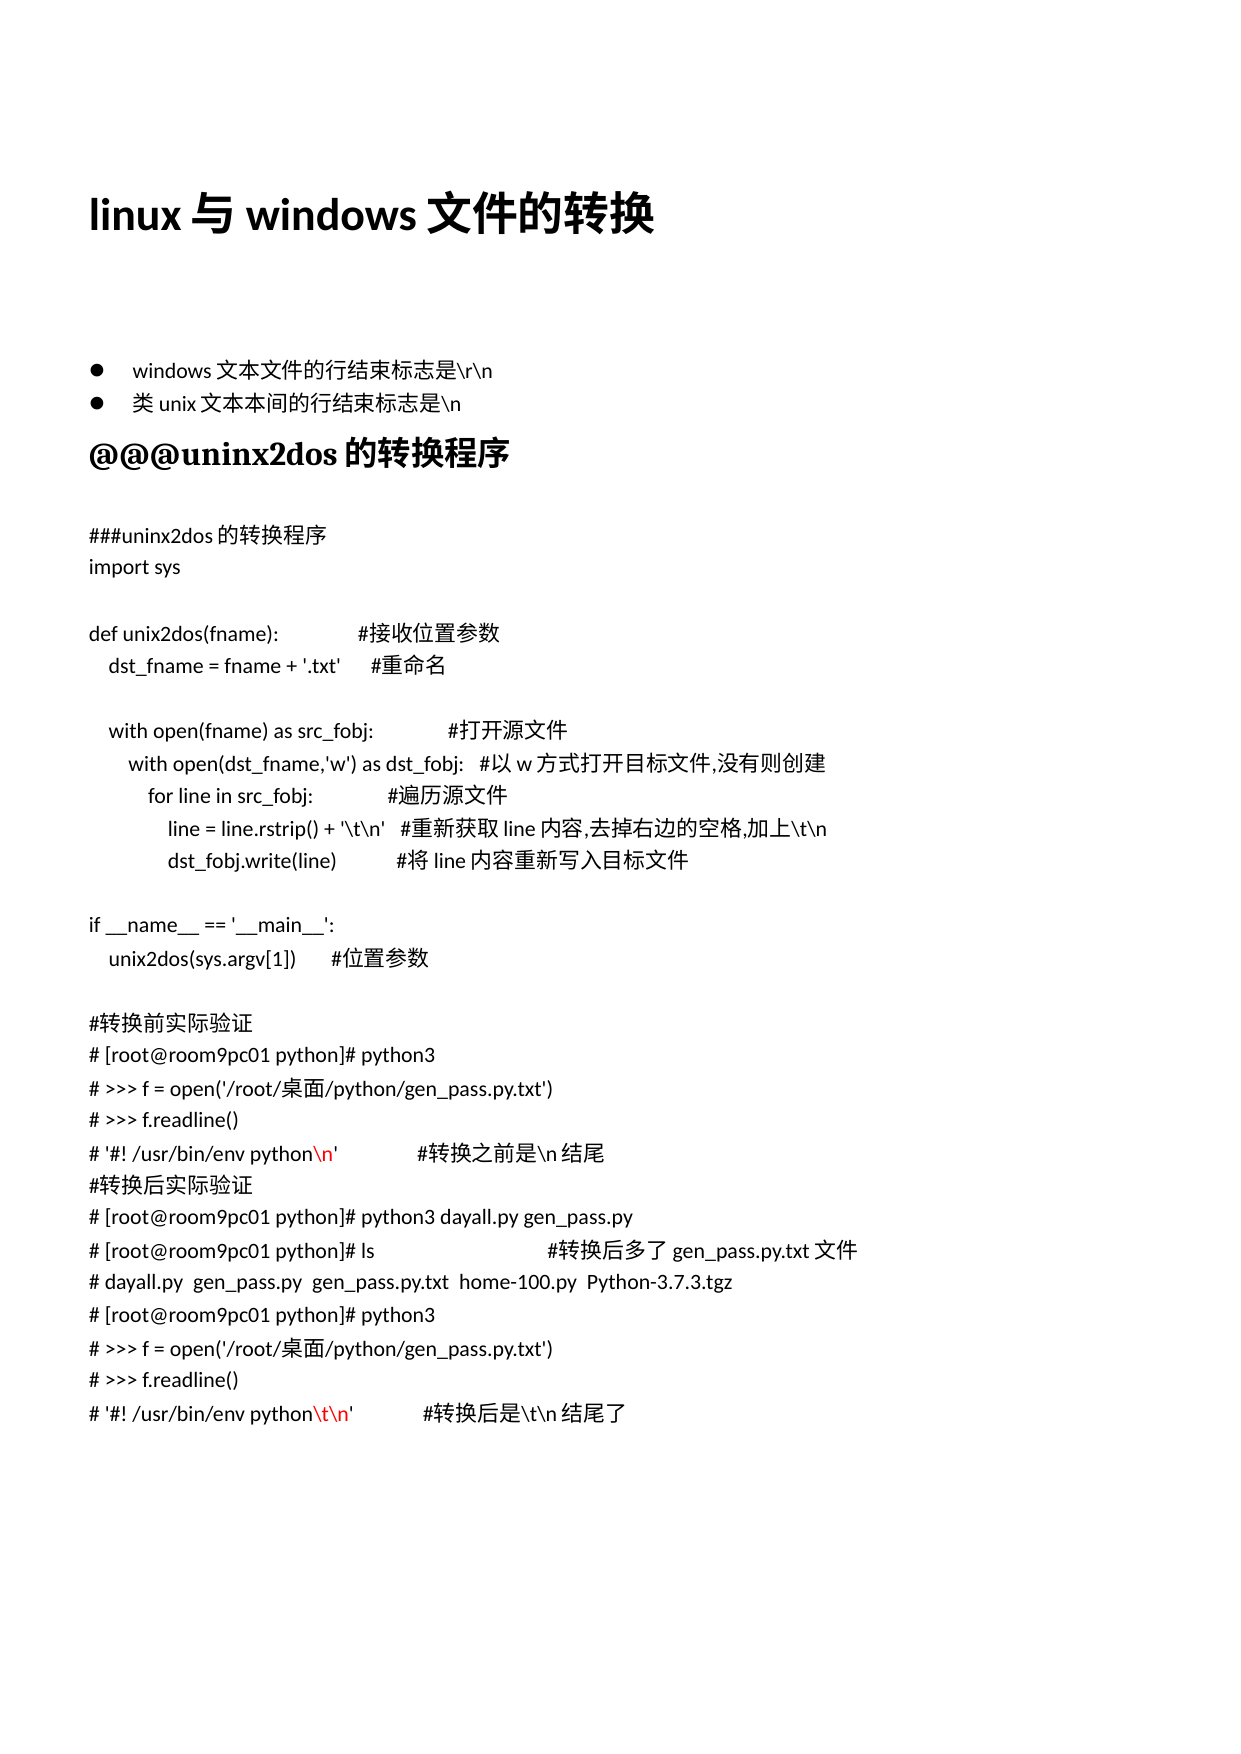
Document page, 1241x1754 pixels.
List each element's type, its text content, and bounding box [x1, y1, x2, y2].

text import sys [89, 551, 1152, 583]
text # [root@room9pc01 python]# python3 dayall.py gen_pass.py [89, 1201, 1152, 1233]
text def unix2dos(fname): #接收位置参数 [89, 616, 1152, 648]
text for line in src_fobj: #遍历源文件 [89, 778, 1152, 811]
text with open(dst_fname,'w') as dst_fobj: #以w方式打开目标文件,没有则创建 [89, 746, 1152, 778]
text dst_fobj.write(line) #将line内容重新写入目标文件 [89, 843, 1152, 876]
text # '#! /usr/bin/env python\n' #转换之前是\n结尾 [89, 1136, 1152, 1168]
text # [root@room9pc01 python]# ls #转换后多了gen_pass.py.txt 文件 [89, 1233, 1152, 1266]
list 类unix文本本间的行结束标志是\n [89, 386, 1152, 418]
text with open(fname) as src_fobj: #打开源文件 [89, 713, 1152, 746]
text if __name__ == '__main__': [89, 908, 1152, 941]
text dst_fname = fname + '.txt' #重命名 [89, 648, 1152, 681]
text # >>> f = open('/root/桌面/python/gen_pass.py.txt') [89, 1331, 1152, 1363]
text # >>> f.readline() [89, 1363, 1152, 1396]
text # >>> f.readline() [89, 1103, 1152, 1136]
text # dayall.py gen_pass.py gen_pass.py.txt home-100.py Python-3.7.3.tgz [89, 1266, 1152, 1298]
text unix2dos(sys.argv[1]) #位置参数 [89, 941, 1152, 973]
text #转换前实际验证 [89, 1006, 1152, 1038]
text # [root@room9pc01 python]# python3 [89, 1298, 1152, 1331]
text ###uninx2dos的转换程序 [89, 518, 1152, 551]
list windows文本文件的行结束标志是\r\n [89, 353, 1152, 386]
text # '#! /usr/bin/env python\t\n' #转换后是\t\n结尾了 [89, 1396, 1152, 1428]
text # >>> f = open('/root/桌面/python/gen_pass.py.txt') [89, 1071, 1152, 1103]
text # [root@room9pc01 python]# python3 [89, 1038, 1152, 1071]
subtitle @@@uninx2dos的转换程序 [89, 418, 1152, 483]
text line = line.rstrip() + '\t\n' #重新获取line内容,去掉右边的空格,加上\t\n [89, 811, 1152, 843]
text #转换后实际验证 [89, 1168, 1152, 1201]
subtitle linux与windows文件的转换 [89, 162, 1152, 259]
